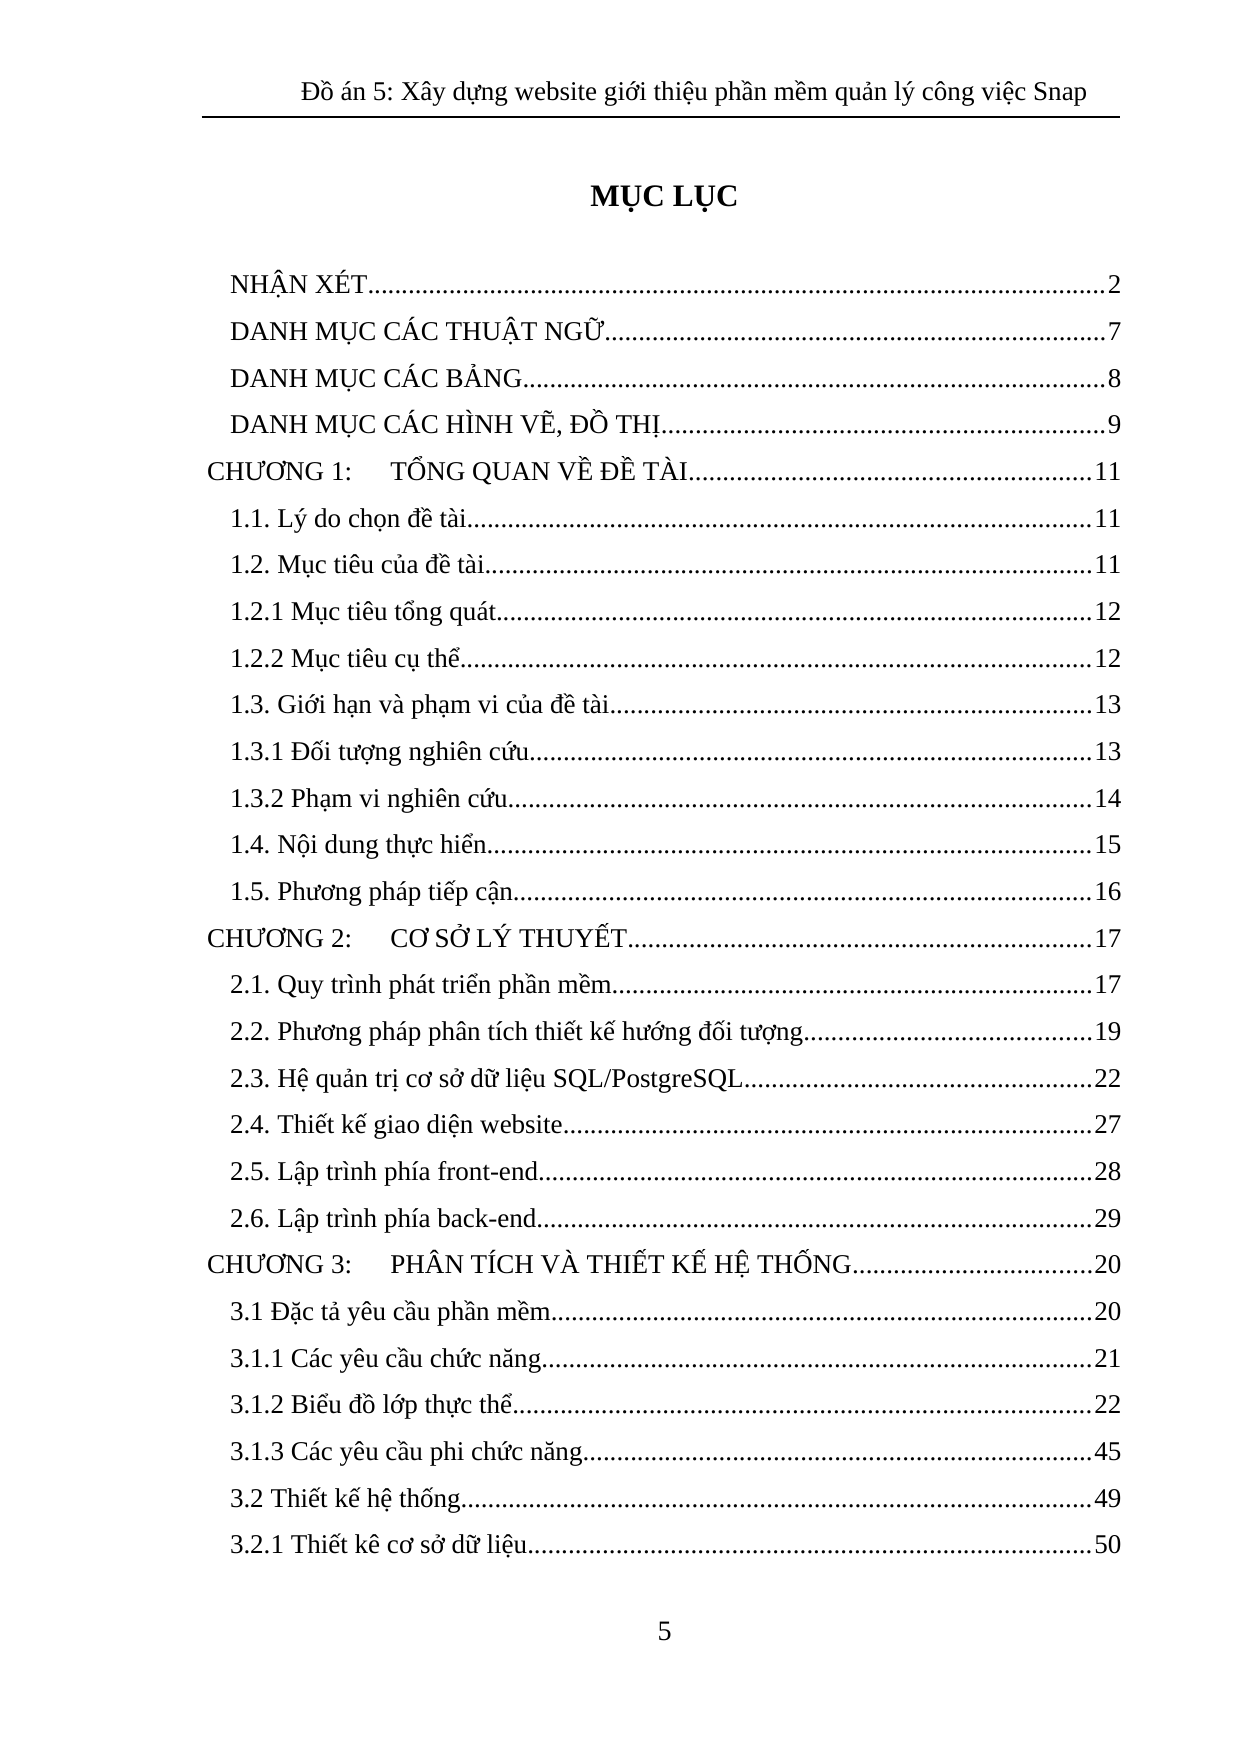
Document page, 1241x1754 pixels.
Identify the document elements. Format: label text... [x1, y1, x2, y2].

text 2.6. Lập trình phía back-end 29 [230, 1202, 1122, 1233]
text 3.1.3 Các yêu cầu phi chức năng 45 [230, 1435, 1122, 1466]
text 3.1 Đặc tả yêu cầu phần mềm 20 [230, 1295, 1122, 1326]
text 3.1.1 Các yêu cầu chức năng 21 [230, 1342, 1122, 1373]
text 2.2. Phương pháp phân tích thiết kế hướng đối tượng 19 [230, 1015, 1122, 1046]
text 1.2.1 Mục tiêu tổng quát 12 [230, 595, 1122, 626]
text DANH MỤC CÁC THUẬT NGỮ 7 [230, 315, 1122, 346]
text DANH MỤC CÁC HÌNH VẼ, ĐỒ THỊ 9 [230, 408, 1122, 440]
text 1.5. Phương pháp tiếp cận 16 [230, 875, 1122, 906]
text 2.4. Thiết kế giao diện website 27 [230, 1108, 1122, 1140]
text 3.2 Thiết kế hệ thống 49 [230, 1482, 1122, 1513]
text 3.1.2 Biểu đồ lớp thực thể 22 [230, 1388, 1122, 1420]
text 1.2.2 Mục tiêu cụ thể 12 [230, 642, 1122, 673]
text 2.3. Hệ quản trị cơ sở dữ liệu SQL/PostgreSQL 22 [230, 1062, 1122, 1093]
text 2.5. Lập trình phía front-end 28 [230, 1155, 1122, 1186]
text DANH MỤC CÁC BẢNG 8 [230, 362, 1122, 393]
text CHƯƠNG 2: CƠ SỞ LÝ THUYẾT 17 [207, 922, 1122, 953]
text 1.4. Nội dung thực hiển 15 [230, 828, 1122, 860]
text 1.3. Giới hạn và phạm vi của đề tài 13 [230, 688, 1122, 720]
text 1.3.1 Đối tượng nghiên cứu 13 [230, 735, 1122, 766]
text 1.1. Lý do chọn đề tài 11 [230, 502, 1122, 533]
text CHƯƠNG 1: TỔNG QUAN VỀ ĐỀ TÀI 11 [207, 455, 1122, 486]
text 1.3.2 Phạm vi nghiên cứu 14 [230, 782, 1122, 813]
text 2.1. Quy trình phát triển phần mềm 17 [230, 968, 1122, 1000]
text NHẬN XÉT 2 [230, 268, 1122, 300]
text 3.2.1 Thiết kê cơ sở dữ liệu 50 [230, 1528, 1122, 1560]
text 1.2. Mục tiêu của đề tài 11 [230, 548, 1122, 580]
text MỤC LỤC [207, 177, 1122, 213]
text CHƯƠNG 3: PHÂN TÍCH VÀ THIẾT KẾ HỆ THỐNG 20 [207, 1248, 1122, 1280]
